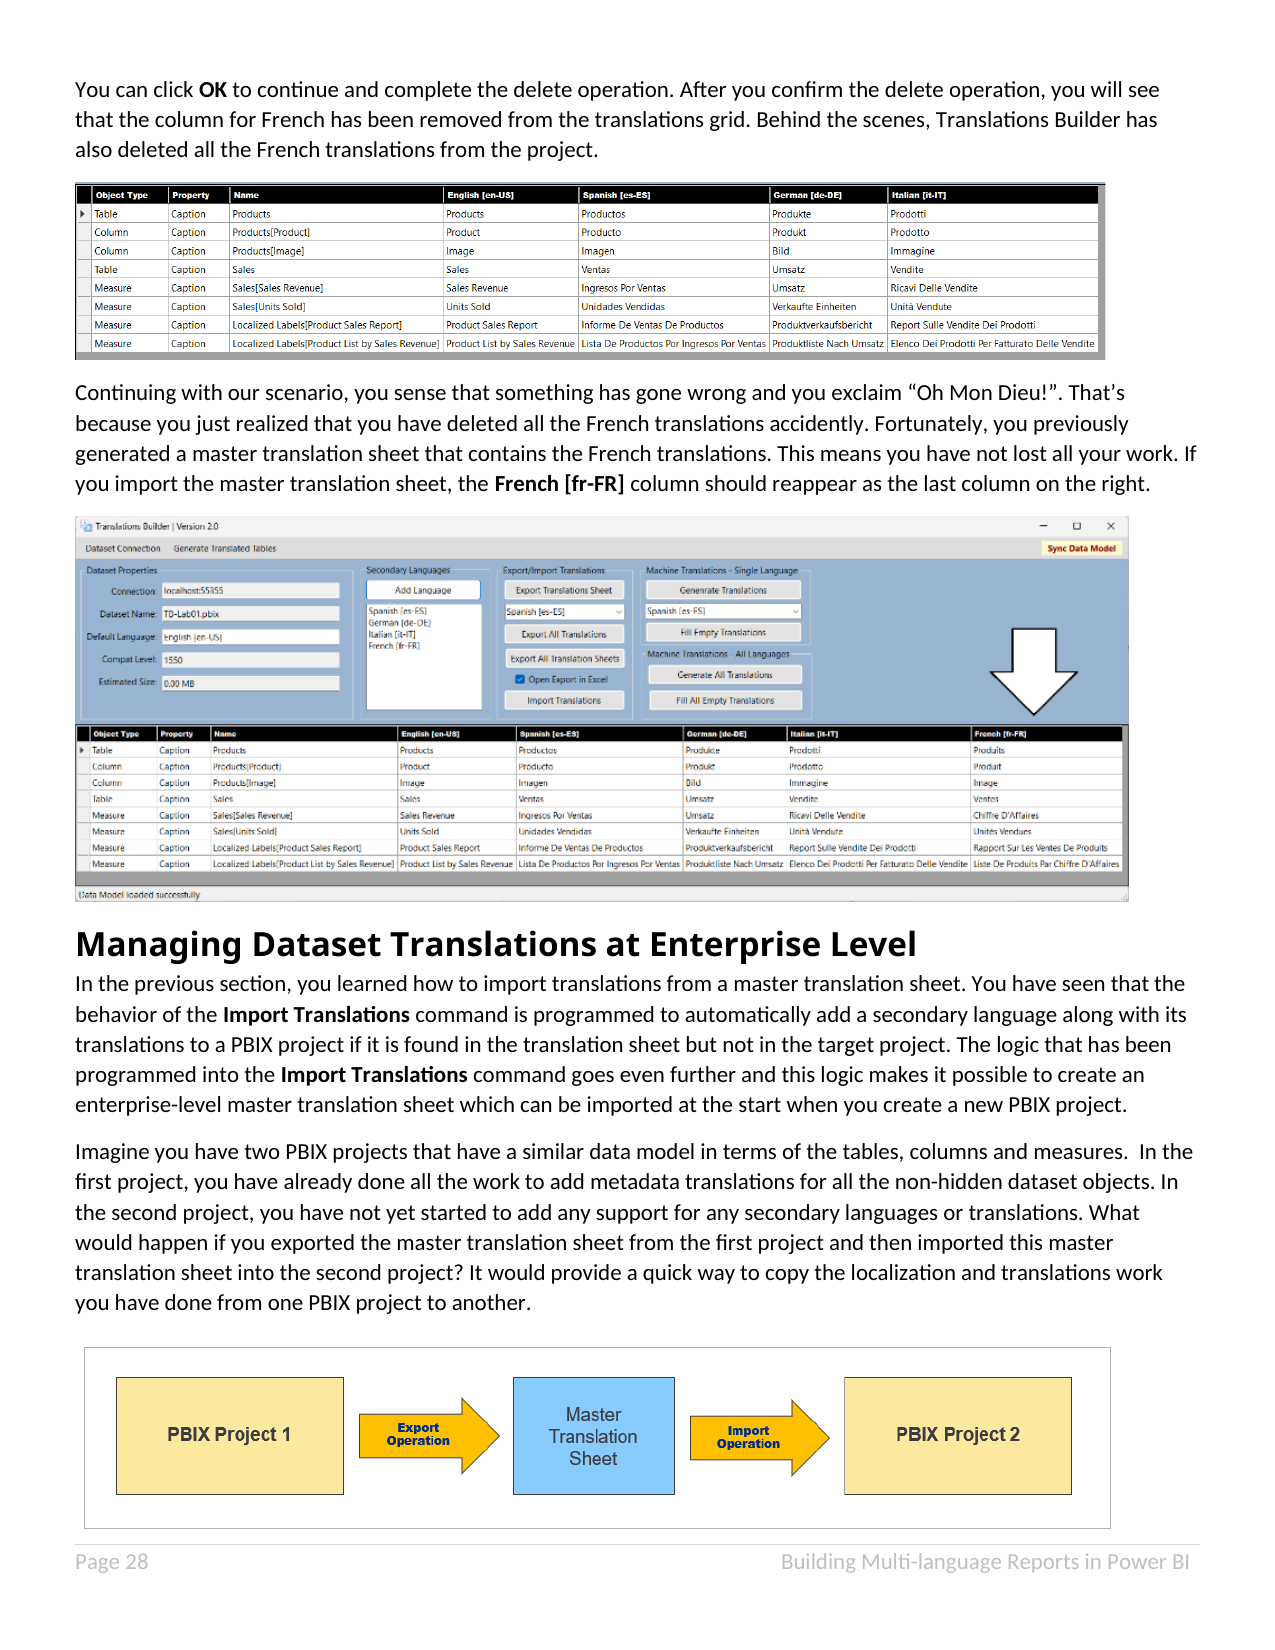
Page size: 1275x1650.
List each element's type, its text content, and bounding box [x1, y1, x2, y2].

picture [75, 182, 1106, 360]
text Imagine you have two PBIX projects that have a similar data model in terms of the tables, columns and measures. In the first project, you have already done all the work to add metadata translations for all the non-hidden dataset objects. In the second project, you have not yet started to add any support for any secondary languages or translations. What would happen if you exported the master translation sheet from the first project and then imported this master translation sheet into the second project? It would provide a quick way to copy the localization and translations work you have done from one PBIX project to another. [75, 1137, 1200, 1316]
text You can click OK to continue and complete the delete operation. After you confirm the delete operation, you will see that the column for French has been removed from the translations grid. Behind the scenes, Translations Builder has also deleted all the French translations from the project. [75, 75, 1200, 163]
picture [75, 1335, 1120, 1538]
picture [75, 516, 1129, 902]
text In the previous section, you learned how to import translations from a master translation sheet. You have seen that the behavior of the Import Translations command is programmed to automatically add a secondary language along with its translations to a PBIX project if it is found in the translation sheet but not in the target project. The logic that has been programmed into the Import Translations command goes even further and this logic makes it possible to create an enterprise-level master translation sheet which can be imported at the start when you create a new PBIX project. [75, 969, 1200, 1118]
subtitle Managing Dataset Translations at Enterprise Level [75, 921, 1200, 966]
text Continuing with our scenario, you sense that something has gone wrong and you exclaim “Oh Mon Dieu!”. That’s because you just realized that you have deleted all the French translations accidently. Fortunately, you previously generated a master translation sheet that contains the French translations. This means you have not lost all your work. If you import the master translation sheet, the French [fr-FR] column should reappear as the last column on the right. [75, 378, 1200, 497]
